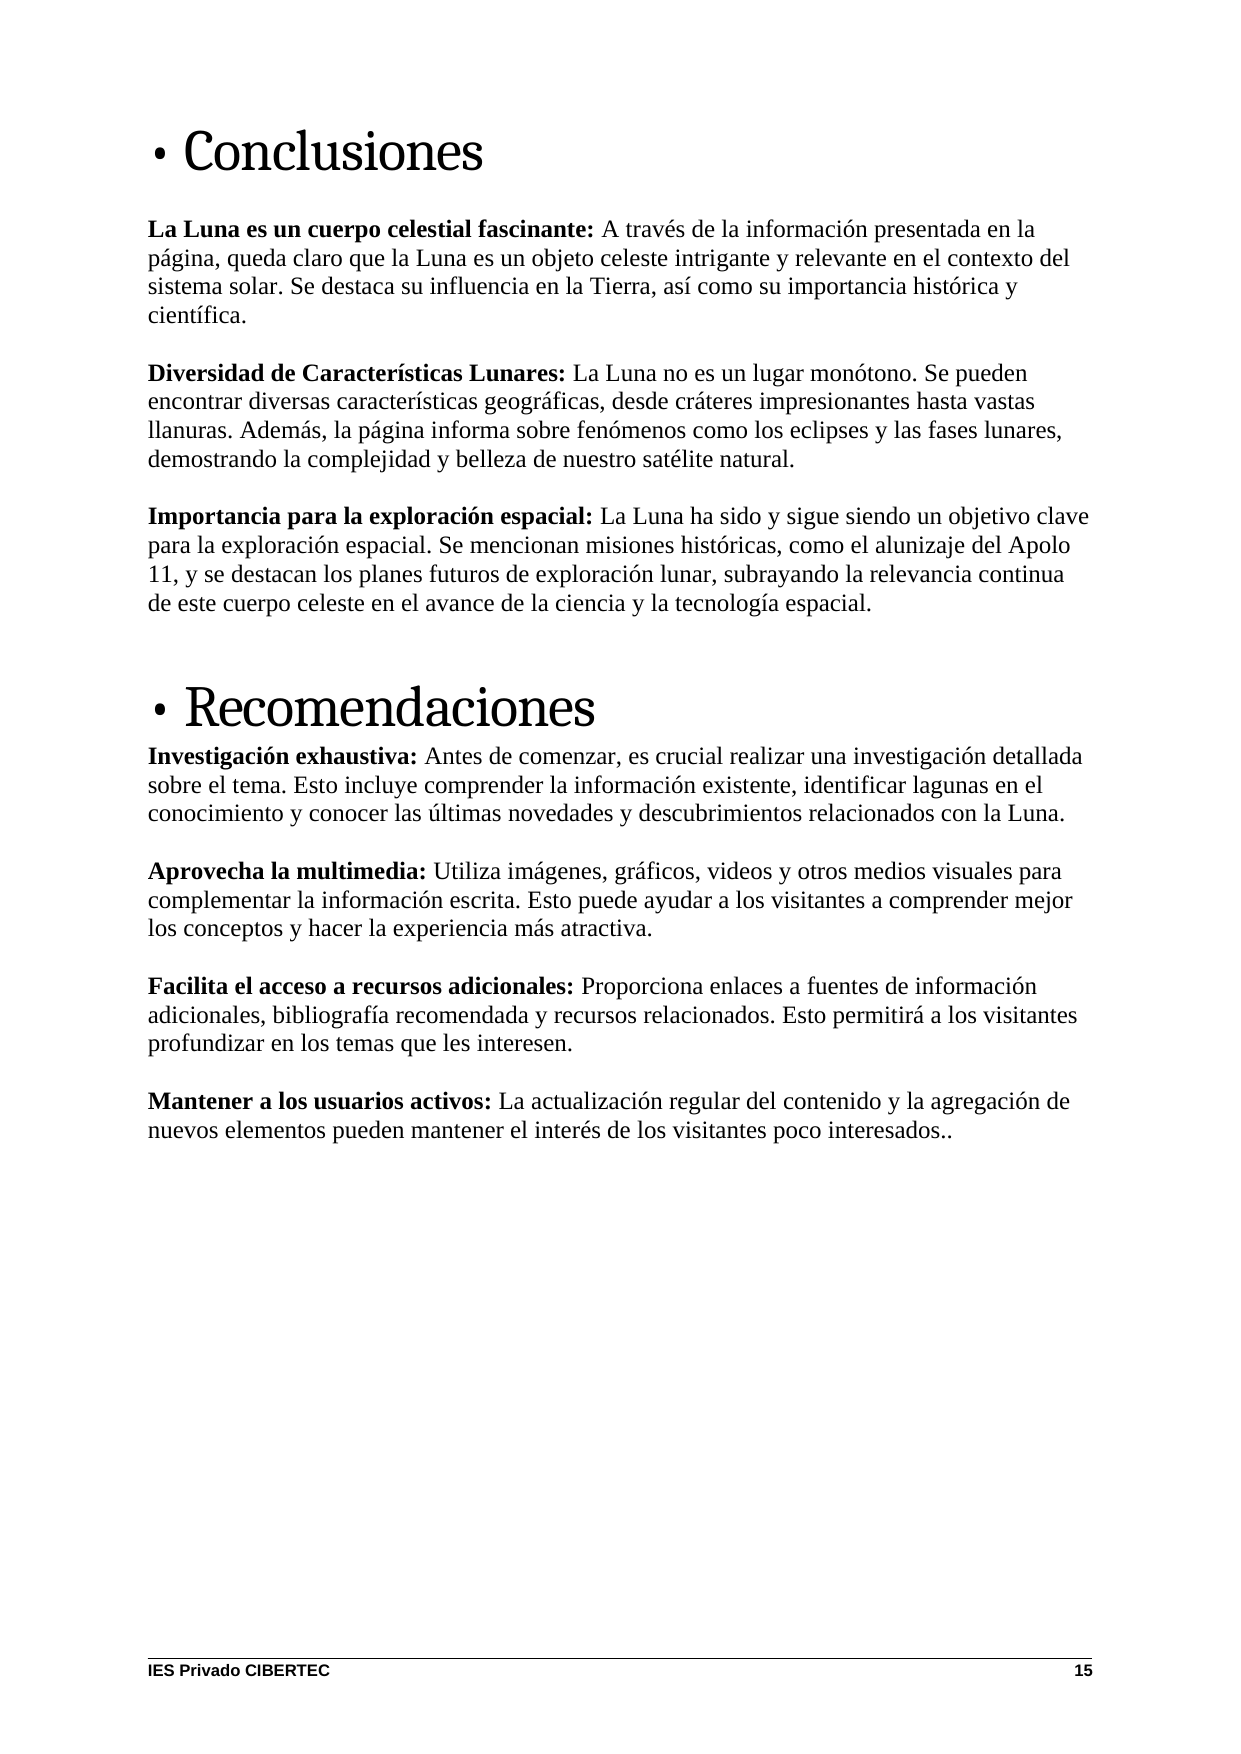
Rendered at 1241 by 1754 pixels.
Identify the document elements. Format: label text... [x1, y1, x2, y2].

text Aprovecha la multimedia: Utiliza imágenes, gráficos, videos y otros medios visuales para complementar la información escrita. Esto puede ayudar a los visitantes a comprender mejor los conceptos y hacer la experiencia más atractiva. [148, 856, 1092, 942]
text Diversidad de Características Lunares: La Luna no es un lugar monótono. Se pueden encontrar diversas características geográficas, desde cráteres impresionantes hasta vastas llanuras. Además, la página informa sobre fenómenos como los eclipses y las fases lunares, demostrando la complejidad y belleza de nuestro satélite natural. [148, 358, 1092, 473]
text Mantener a los usuarios activos: La actualización regular del contenido y la agregación de nuevos elementos pueden mantener el interés de los visitantes poco interesados.. [148, 1086, 1092, 1143]
title • Recomendaciones [148, 674, 1092, 741]
text Investigación exhaustiva: Antes de comenzar, es crucial realizar una investigación detallada sobre el tema. Esto incluye comprender la información existente, identificar lagunas en el conocimiento y conocer las últimas novedades y descubrimientos relacionados con la Luna. [148, 741, 1092, 827]
text La Luna es un cuerpo celestial fascinante: A través de la información presentada en la página, queda claro que la Luna es un objeto celeste intrigante y relevante en el contexto del sistema solar. Se destaca su influencia en la Tierra, así como su importancia histórica y científica. [148, 185, 1092, 329]
title • Conclusiones [148, 118, 1092, 185]
text Facilita el acceso a recursos adicionales: Proporciona enlaces a fuentes de información adicionales, bibliografía recomendada y recursos relacionados. Esto permitirá a los visitantes profundizar en los temas que les interesen. [148, 971, 1092, 1057]
text Importancia para la exploración espacial: La Luna ha sido y sigue siendo un objetivo clave para la exploración espacial. Se mencionan misiones históricas, como el alunizaje del Apolo 11, y se destacan los planes futuros de exploración lunar, subrayando la relevancia continua de este cuerpo celeste en el avance de la ciencia y la tecnología espacial. [148, 501, 1092, 616]
